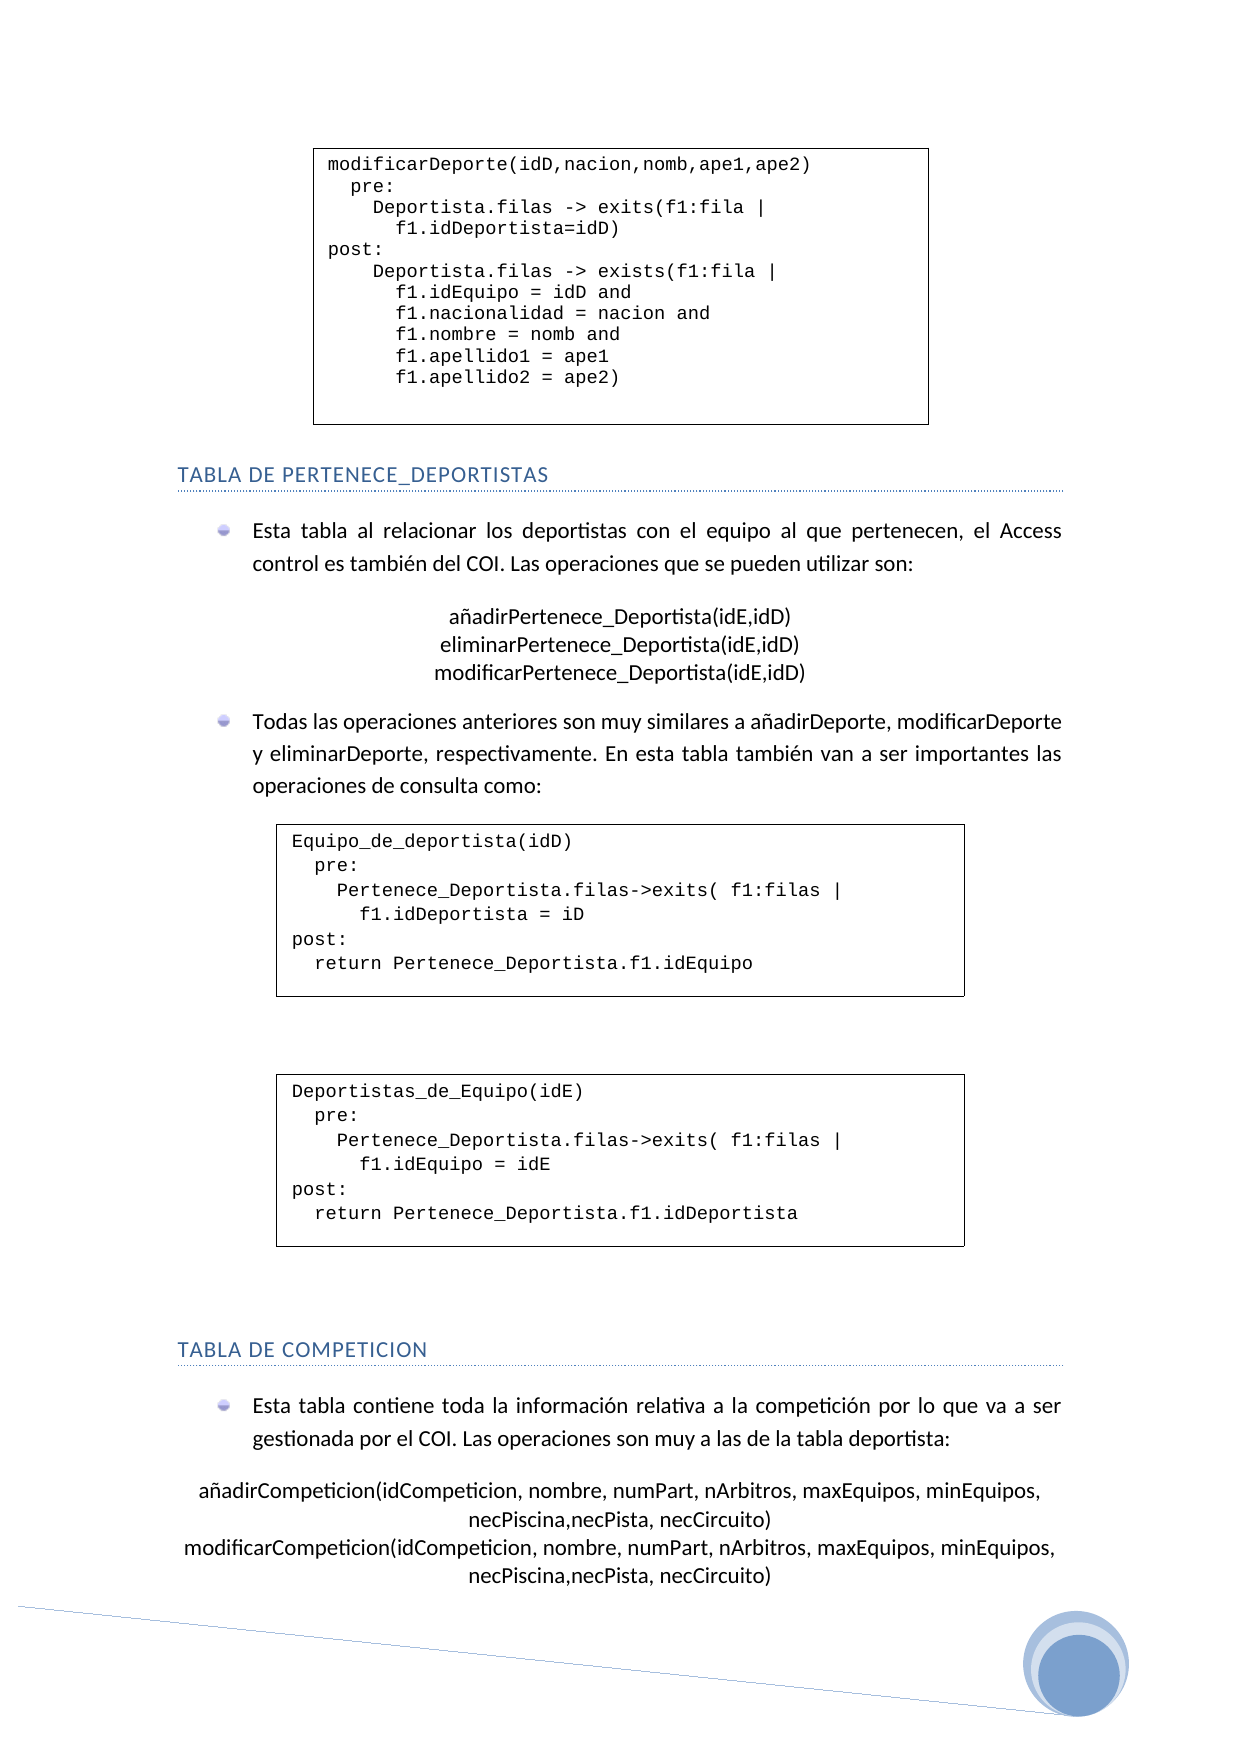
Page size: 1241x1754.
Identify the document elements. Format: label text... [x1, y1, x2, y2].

text añadirPertenece_Deportista(idE,idD) [177, 602, 1063, 630]
text modificarPertenece_Deportista(idE,idD) [177, 658, 1063, 686]
text añadirCompeticion(idCompeticion, nombre, numPart, nArbitros, maxEquipos, minEquipos, necPiscina,necPista, necCircuito) [177, 1477, 1063, 1533]
subtitle TABLA DE COMPETICION [177, 1335, 1063, 1366]
text eliminarPertenece_Deportista(idE,idD) [177, 630, 1063, 658]
list Esta tabla contiene toda la información relativa a la competición por lo que va a ser gestionada por el COI. Las operaciones son muy a las de la tabla deportista: [215, 1391, 1063, 1452]
picture [215, 1397, 233, 1414]
text modificarCompeticion(idCompeticion, nombre, numPart, nArbitros, maxEquipos, minEquipos, necPiscina,necPista, necCircuito) [177, 1533, 1063, 1589]
picture [215, 712, 233, 730]
list Esta tabla al relacionar los deportistas con el equipo al que pertenecen, el Access control es también del COI. Las operaciones que se pueden utilizar son: [215, 517, 1063, 577]
list Todas las operaciones anteriores son muy similares a añadirDeporte, modificarDeporte y eliminarDeporte, respectivamente. En esta tabla también van a ser importantes las operaciones de consulta como: [215, 707, 1063, 799]
picture [215, 522, 233, 539]
subtitle TABLA DE PERTENECE_DEPORTISTAS [177, 460, 1063, 492]
